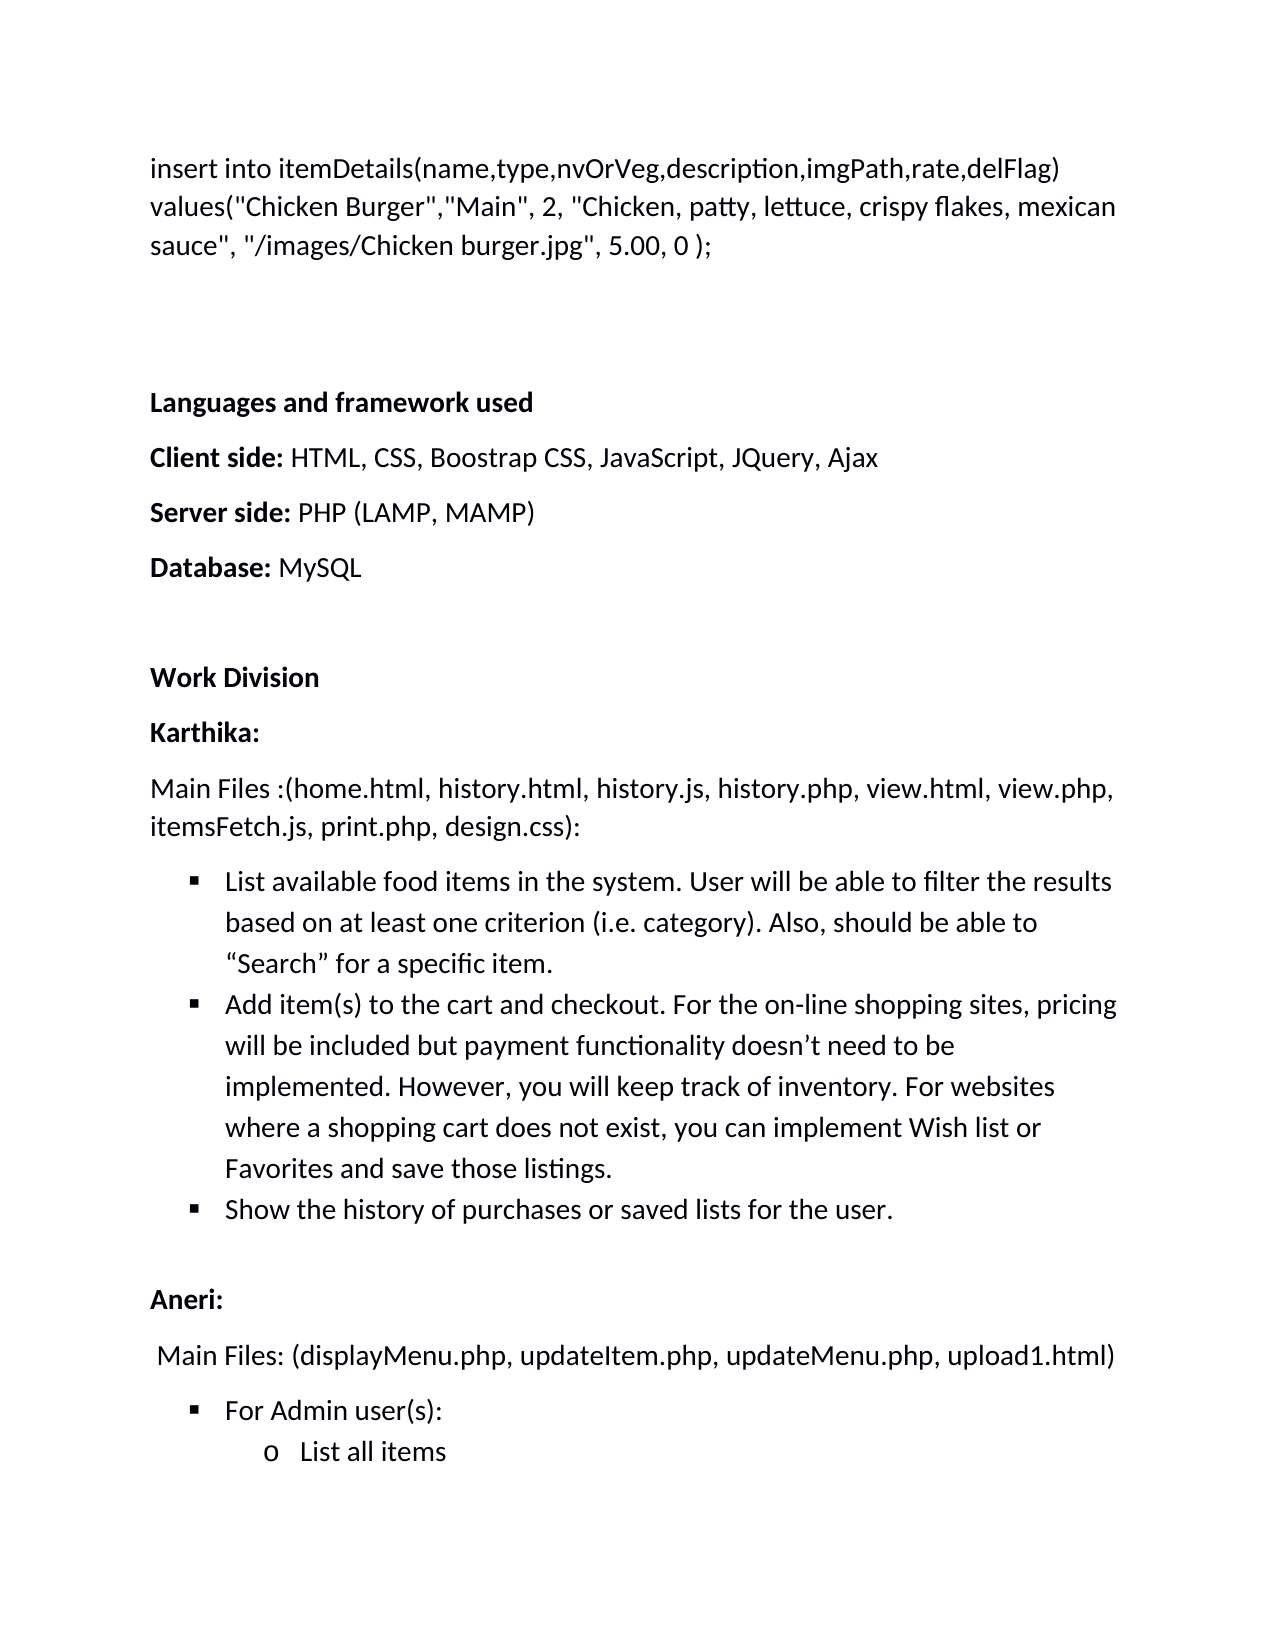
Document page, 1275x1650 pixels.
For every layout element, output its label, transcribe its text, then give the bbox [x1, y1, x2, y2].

text Karthika: [150, 714, 1125, 750]
text Aneri: [150, 1281, 1125, 1317]
list Add item(s) to the cart and checkout. For the on-line shopping sites, pricing will be included but payment functionality doesn’t need to be implemented. However, you will keep track of inventory. For websites where a shopping cart does not exist, you can implement Wish list or Favorites and save those listings. [187, 986, 1125, 1185]
text insert into itemDetails(name,type,nvOrVeg,description,imgPath,rate,delFlag) values("Chicken Burger","Main", 2, "Chicken, patty, lettuce, crispy flakes, mexican sauce", "/images/Chicken burger.jpg", 5.00, 0 ); [150, 150, 1125, 262]
list List available food items in the system. User will be able to filter the results based on at least one criterion (i.e. category). Also, should be able to “Search” for a specific item. [187, 863, 1125, 981]
text Work Division [150, 659, 1125, 695]
text Main Files :(home.html, history.html, history.js, history.php, view.html, view.php, itemsFetch.js, print.php, design.css): [150, 770, 1125, 844]
list List all items [262, 1433, 1125, 1470]
text Database: MySQL [150, 549, 1125, 585]
text Languages and framework used [150, 384, 1125, 419]
text Main Files: (displayMenu.php, updateItem.php, updateMenu.php, upload1.html) [150, 1337, 1125, 1372]
list Show the history of purchases or saved lists for the user. [187, 1191, 1125, 1226]
text Server side: PHP (LAMP, MAMP) [150, 494, 1125, 530]
list For Admin user(s): [187, 1392, 1125, 1427]
text Client side: HTML, CSS, Boostrap CSS, JavaScript, JQuery, Ajax [150, 439, 1125, 475]
